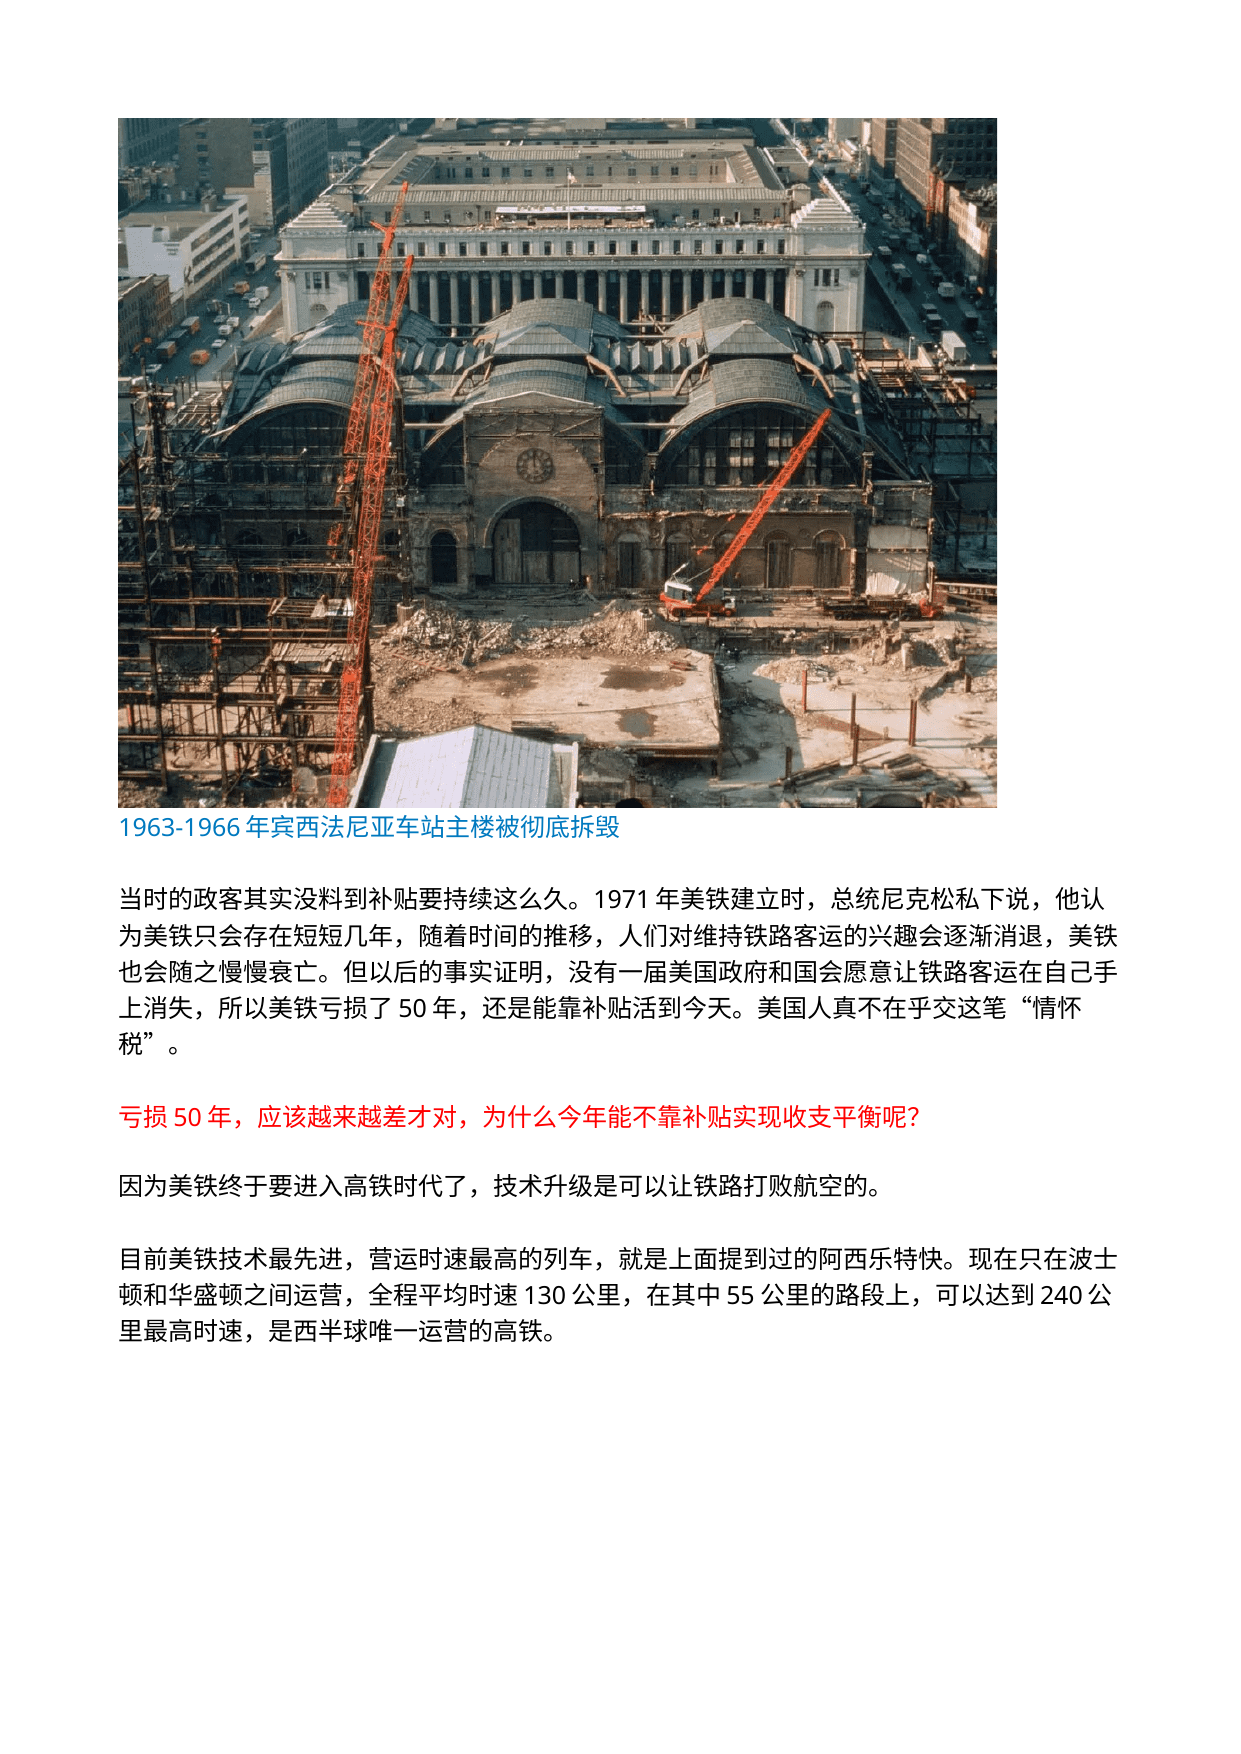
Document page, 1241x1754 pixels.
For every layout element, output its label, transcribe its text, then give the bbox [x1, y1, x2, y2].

text 亏损50年，应该越来越差才对，为什么今年能不靠补贴实现收支平衡呢？ [118, 1097, 1122, 1133]
text 目前美铁技术最先进，营运时速最高的列车，就是上面提到过的阿西乐特快。现在只在波士顿和华盛顿之间运营，全程平均时速130公里，在其中55公里的路段上，可以达到240公里最高时速，是西半球唯一运营的高铁。 [118, 1239, 1122, 1348]
text 1963-1966年宾西法尼亚车站主楼被彻底拆毁 [118, 807, 1122, 843]
picture [118, 118, 998, 808]
text 因为美铁终于要进入高铁时代了，技术升级是可以让铁路打败航空的。 [118, 1167, 1122, 1203]
text 当时的政客其实没料到补贴要持续这么久。1971年美铁建立时，总统尼克松私下说，他认为美铁只会存在短短几年，随着时间的推移，人们对维持铁路客运的兴趣会逐渐消退，美铁也会随之慢慢衰亡。但以后的事实证明，没有一届美国政府和国会愿意让铁路客运在自己手上消失，所以美铁亏损了50年，还是能靠补贴活到今天。美国人真不在乎交这笔“情怀税”。 [118, 880, 1122, 1061]
